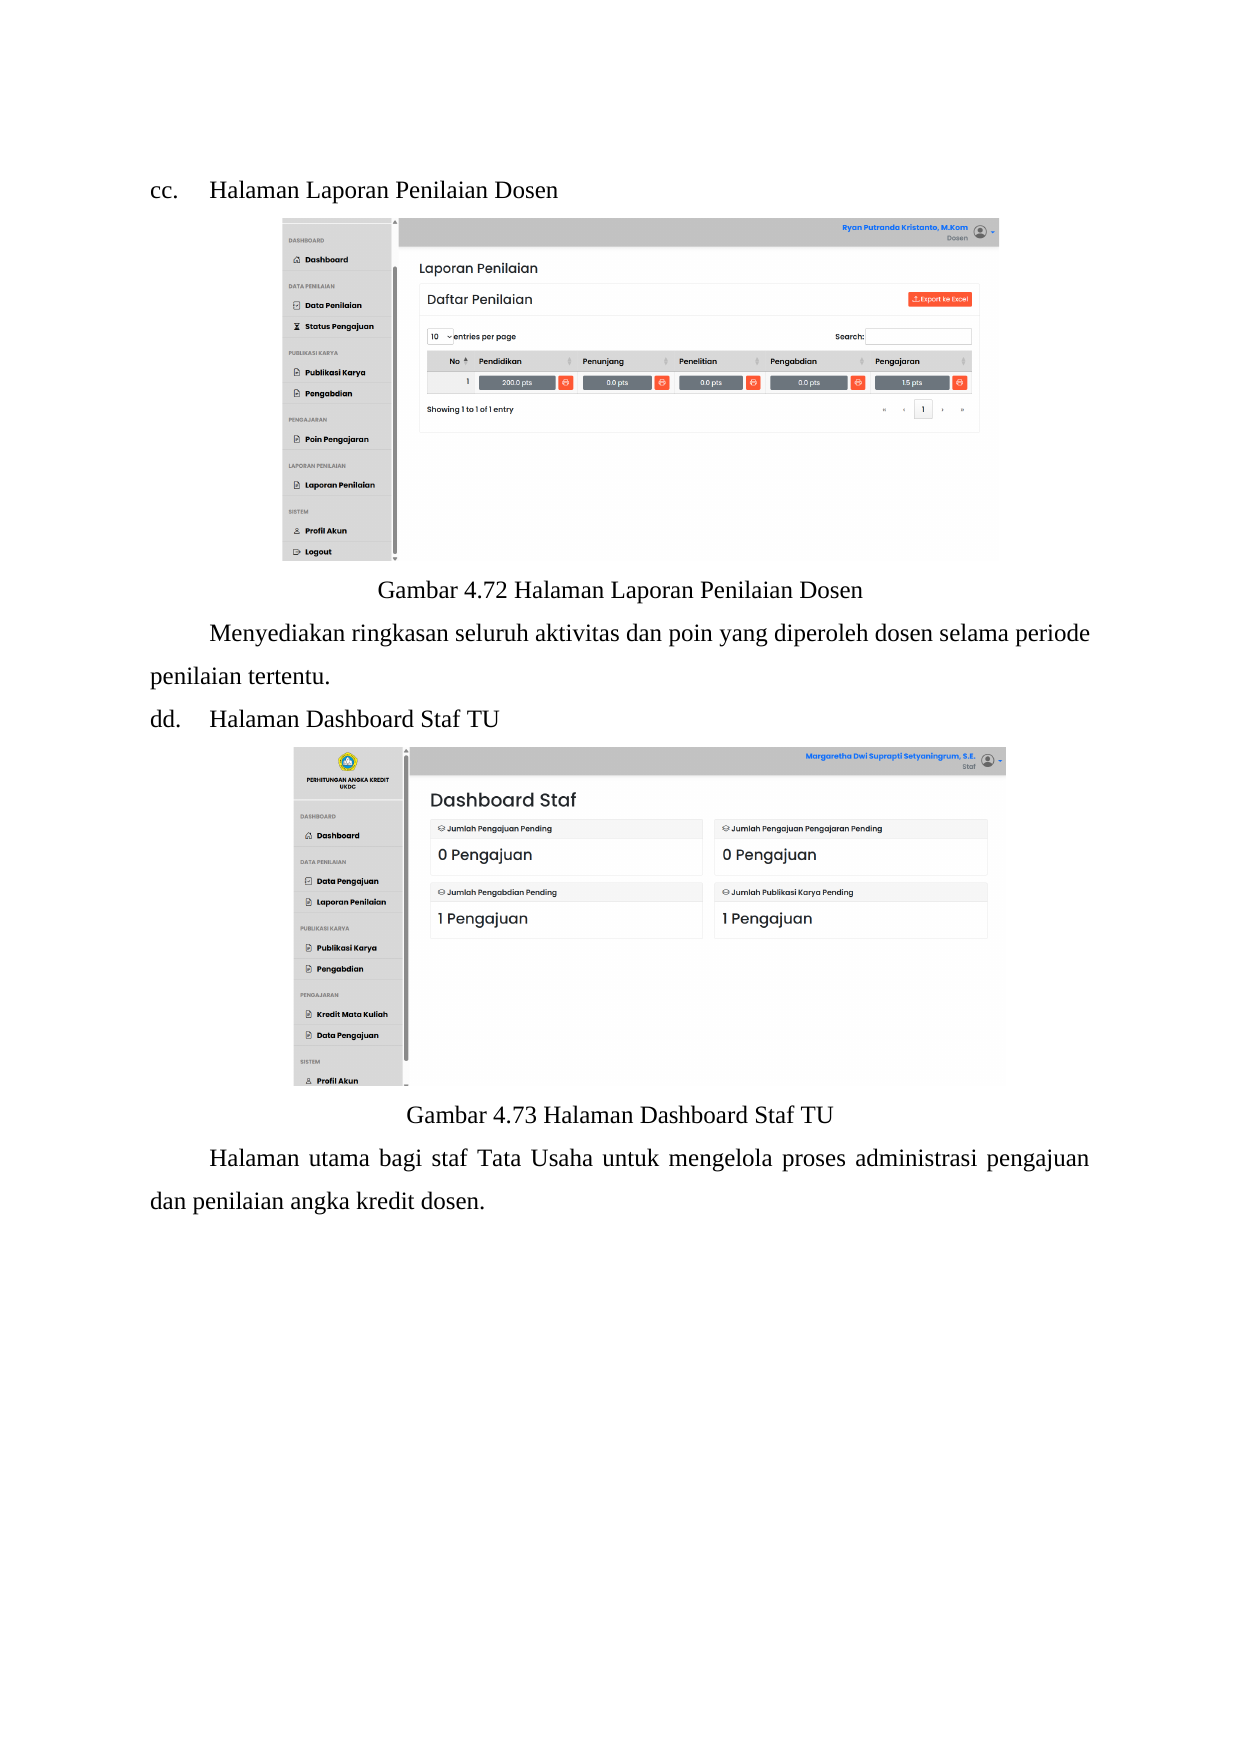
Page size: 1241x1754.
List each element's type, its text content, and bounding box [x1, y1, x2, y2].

list Halaman Laporan Penilaian Dosen [150, 176, 1090, 204]
text Halaman utama bagi staf Tata Usaha untuk mengelola proses administrasi pengajuan dan penilaian angka kredit dosen. [150, 1143, 1090, 1215]
picture [282, 218, 1000, 561]
picture [293, 747, 1006, 1086]
list Halaman Dashboard Staf TU [150, 704, 1090, 733]
list Menyediakan ringkasan seluruh aktivitas dan poin yang diperoleh dosen selama periode penilaian tertentu. [150, 618, 1090, 690]
